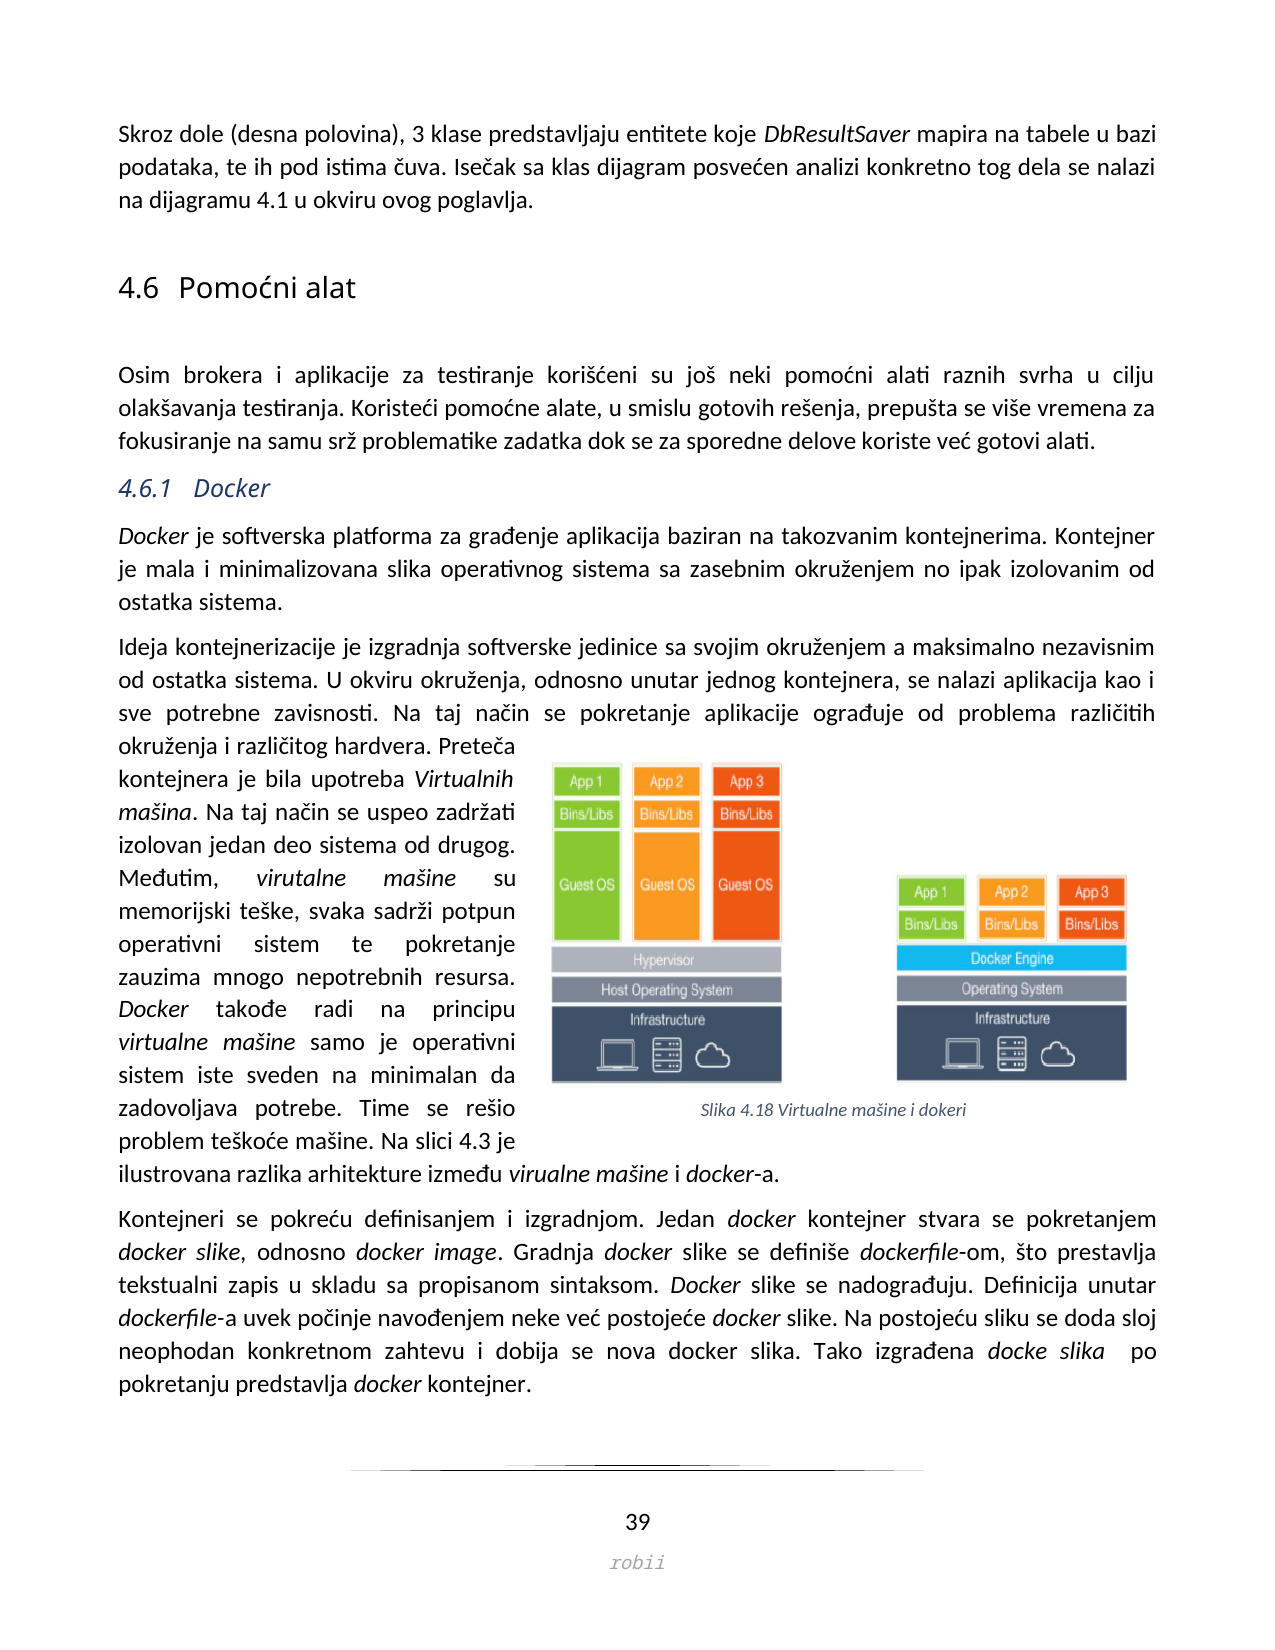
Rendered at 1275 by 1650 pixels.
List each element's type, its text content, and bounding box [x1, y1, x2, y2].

text Skroz dole (desna polovina), 3 klase predstavljaju entitete koje DbResultSaver mapira na tabele u bazi podataka, te ih pod istima čuva. Isečak sa klas dijagram posvećen analizi konkretno tog dela se nalazi na dijagramu 4.1 u okviru ovog poglavlja. [118, 118, 1157, 214]
text Osim brokera i aplikacije za testiranje korišćeni su još neki pomoćni alati raznih svrha u cilju olakšavanja testiranja. Koristeći pomoćne alate, u smislu gotovih rešenja, prepušta se više vremena za fokusiranje na samu srž problematike zadatka dok se za sporedne delove koriste već gotovi alati. [118, 360, 1157, 456]
picture [538, 751, 1138, 1089]
text Kontejneri se pokreću definisanjem i izgradnjom. Jedan docker kontejner stvara se pokretanjem docker slike, odnosno docker image. Gradnja docker slike se definiše dockerfile-om, što prestavlja tekstualni zapis u skladu sa propisanom sintaksom. Docker slike se nadograđuju. Definicija unutar dockerfile-a uvek počinje navođenjem neke već postojeće docker slike. Na postojeću sliku se doda sloj neophodan konkretnom zahtevu i dobija se nova docker slika. Tako izgrađena docke slika po pokretanju predstavlja docker kontejner. [118, 1203, 1157, 1399]
subtitle Pomoćni alat [118, 267, 1157, 307]
subtitle Docker [118, 471, 1157, 505]
text Docker je softverska platforma za građenje aplikacija baziran na takozvanim kontejnerima. Kontejner je mala i minimalizovana slika operativnog sistema sa zasebnim okruženjem no ipak izolovanim od ostatka sistema. [118, 520, 1157, 617]
